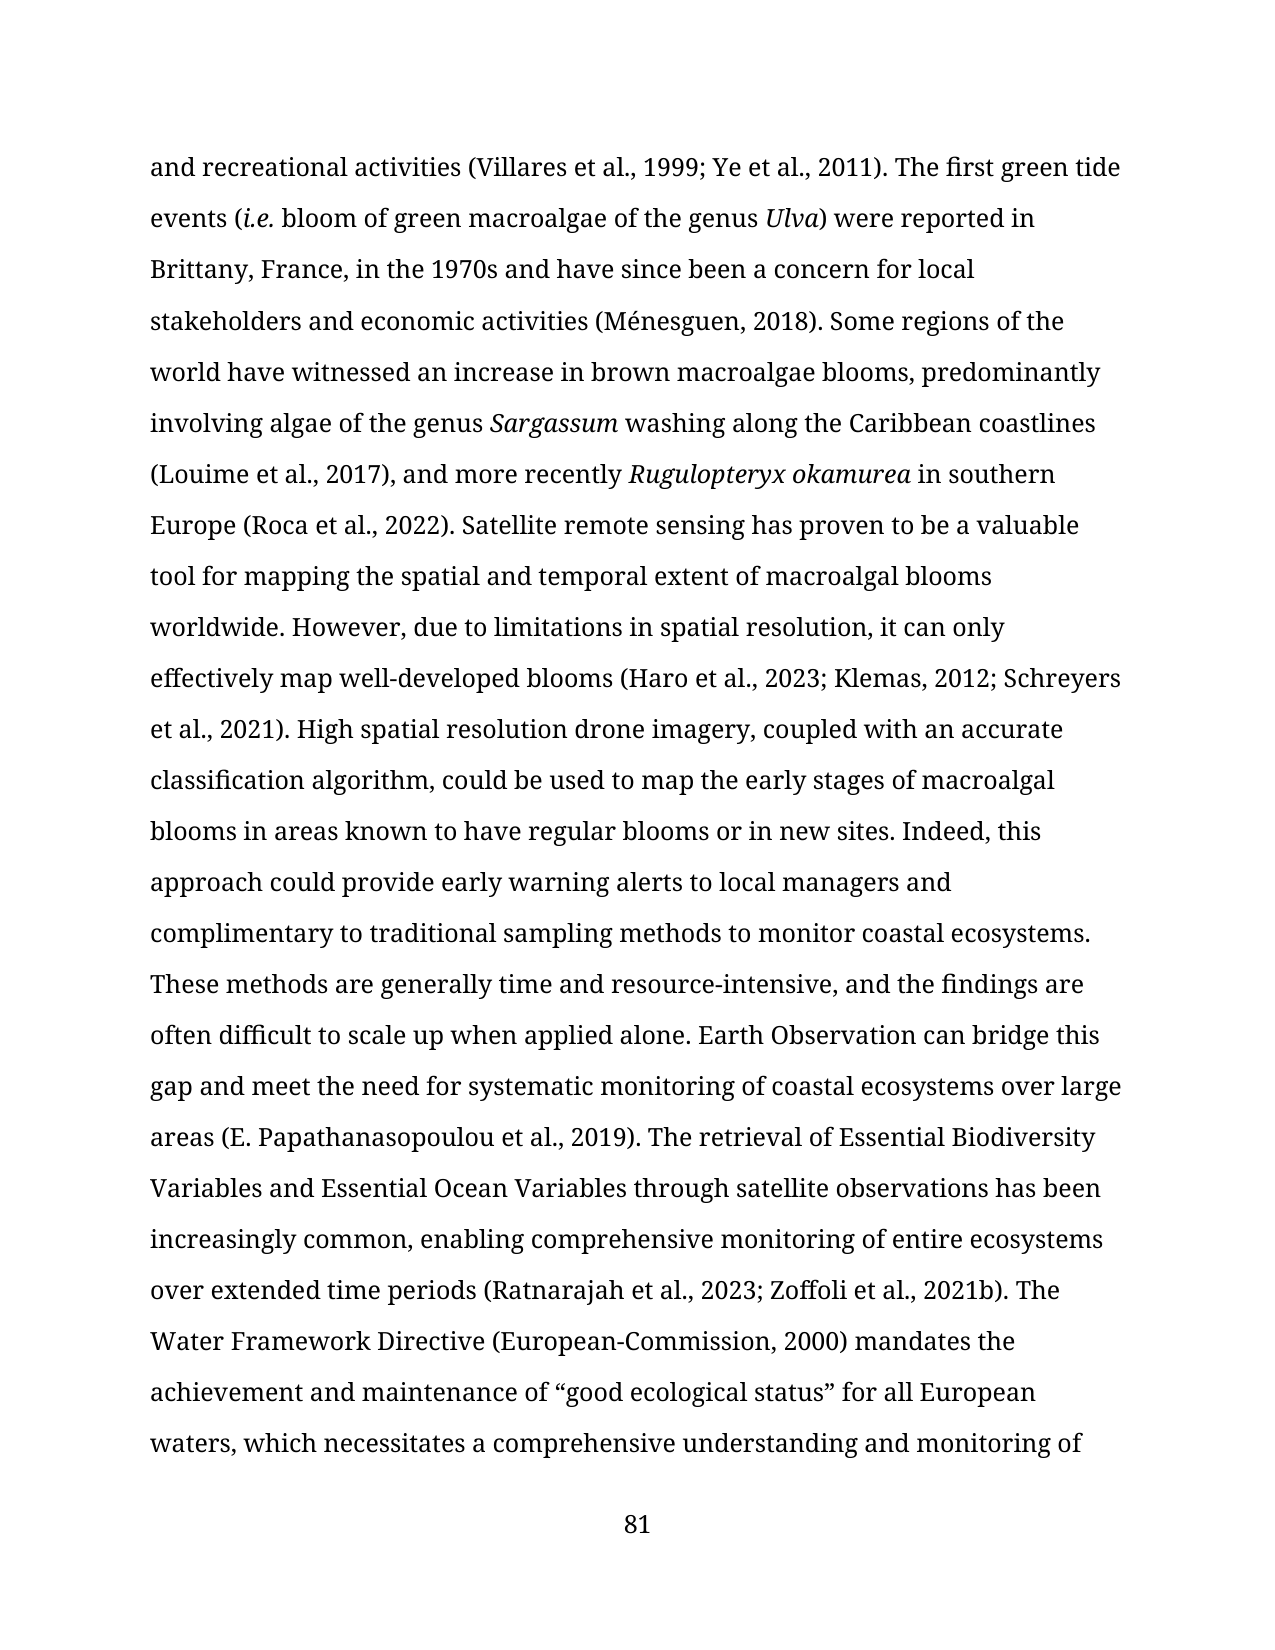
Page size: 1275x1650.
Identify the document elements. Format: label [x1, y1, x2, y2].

text [150, 150, 1125, 1460]
